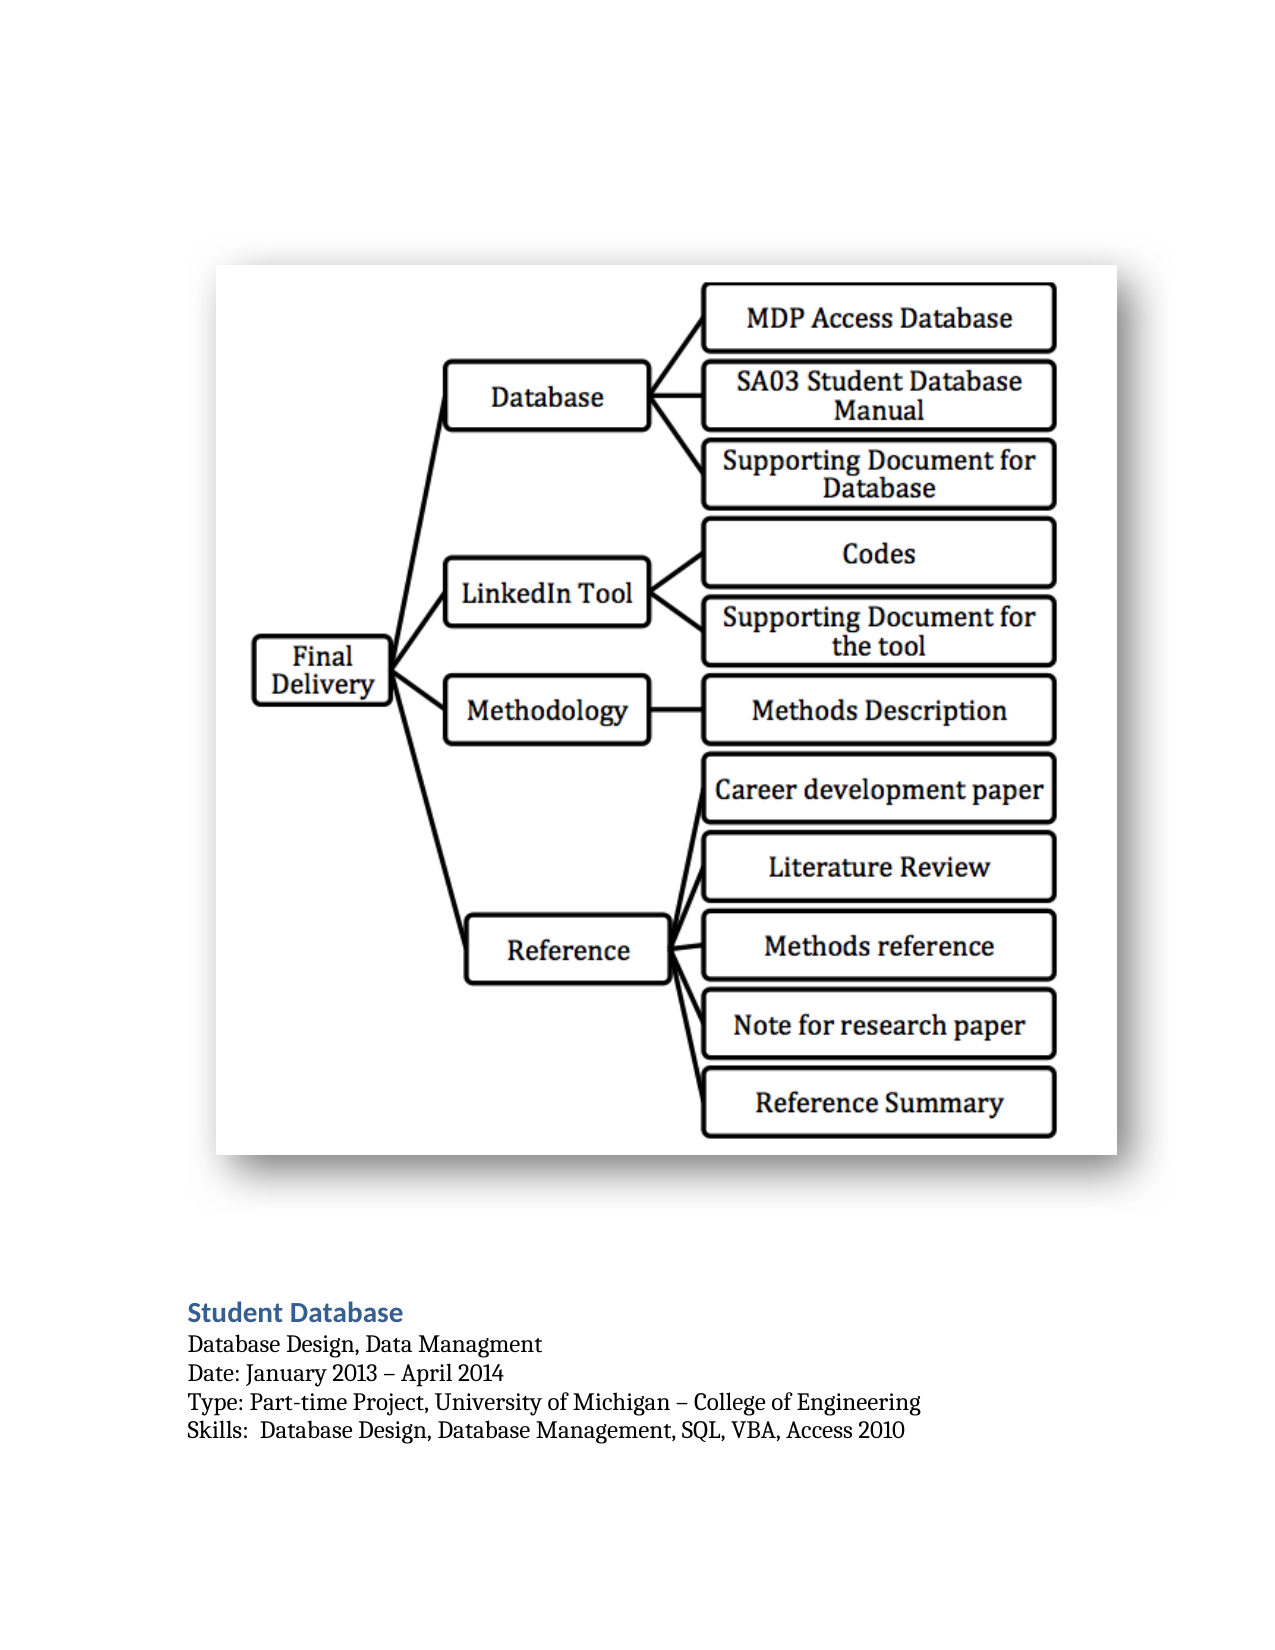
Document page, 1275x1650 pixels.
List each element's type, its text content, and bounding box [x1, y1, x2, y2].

text Skills: Database Design, Database Management, SQL, VBA, Access 2010 [187, 1416, 1087, 1445]
text Type: Part-time Project, University of Michigan – College of Engineering [187, 1387, 1087, 1416]
text Date: January 2013 – April 2014 [187, 1359, 1087, 1387]
subtitle Student Database [187, 1294, 1087, 1330]
text Database Design, Data Managment [187, 1330, 1087, 1359]
picture [216, 265, 1117, 1155]
